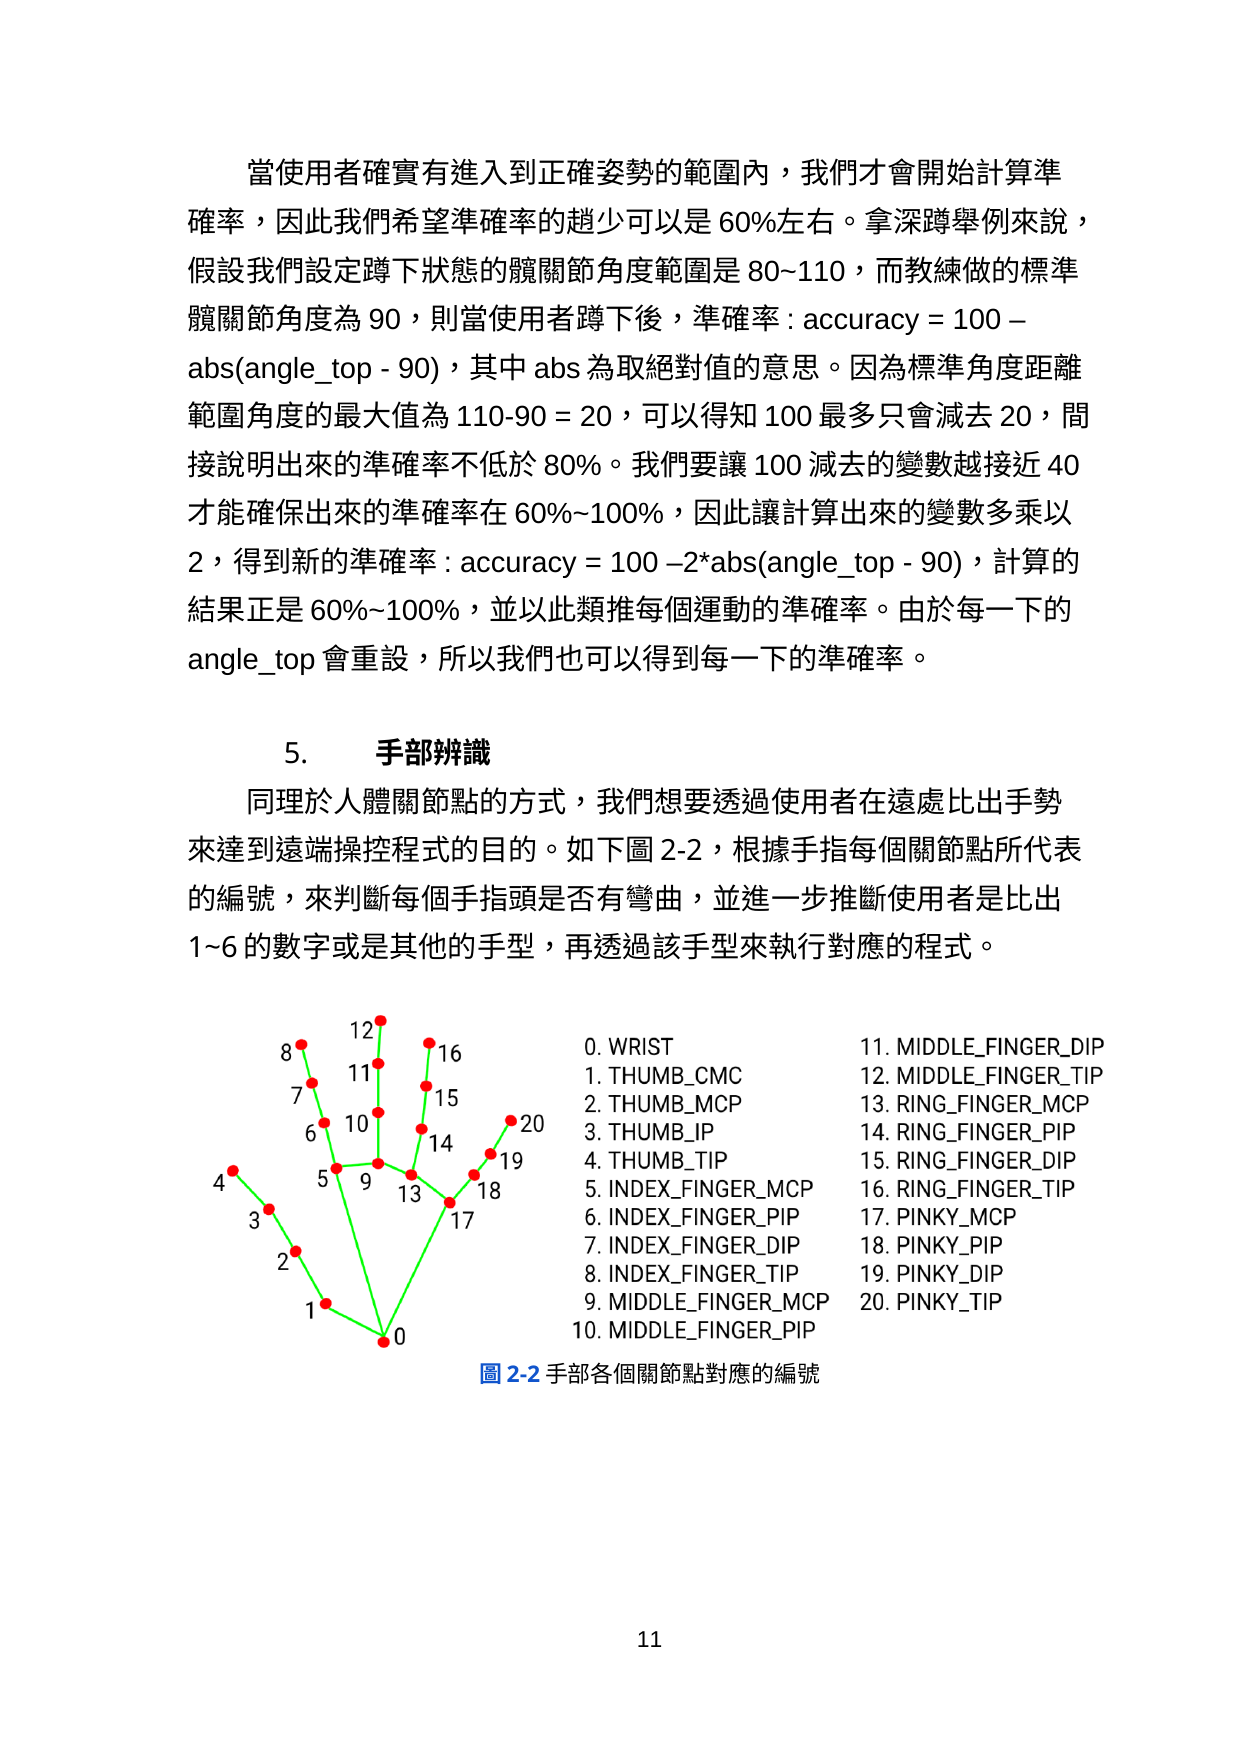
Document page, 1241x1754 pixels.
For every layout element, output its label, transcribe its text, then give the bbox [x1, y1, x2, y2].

text 當使用者確實有進入到正確姿勢的範圍內，我們才會開始計算準確率，因此我們希望準確率的趙少可以是60%左右。拿深蹲舉例來說，假設我們設定蹲下狀態的髖關節角度範圍是80~110，而教練做的標準髖關節角度為90，則當使用者蹲下後，準確率 : accuracy = 100 – abs(angle_top - 90)，其中abs為取絕對值的意思。因為標準角度距離範圍角度的最大值為110-90 = 20，可以得知100最多只會減去20，間接說明出來的準確率不低於80%。我們要讓100減去的變數越接近40才能確保出來的準確率在60%~100%，因此讓計算出來的變數多乘以2，得到新的準確率 : accuracy = 100 –2*abs(angle_top - 90)，計算的結果正是60%~100%，並以此類推每個運動的準確率。由於每一下的angle_top會重設，所以我們也可以得到每一下的準確率。 [187, 150, 1090, 678]
text 圖2-2手部各個關節點對應的編號 [150, 1356, 1090, 1389]
list 手部辨識 [225, 729, 1090, 772]
picture [208, 1012, 1108, 1352]
text 同理於人體關節點的方式，我們想要透過使用者在遠處比出手勢來達到遠端操控程式的目的。如下圖2-2，根據手指每個關節點所代表的編號，來判斷每個手指頭是否有彎曲，並進一步推斷使用者是比出1~6的數字或是其他的手型，再透過該手型來執行對應的程式。 [187, 778, 1090, 966]
